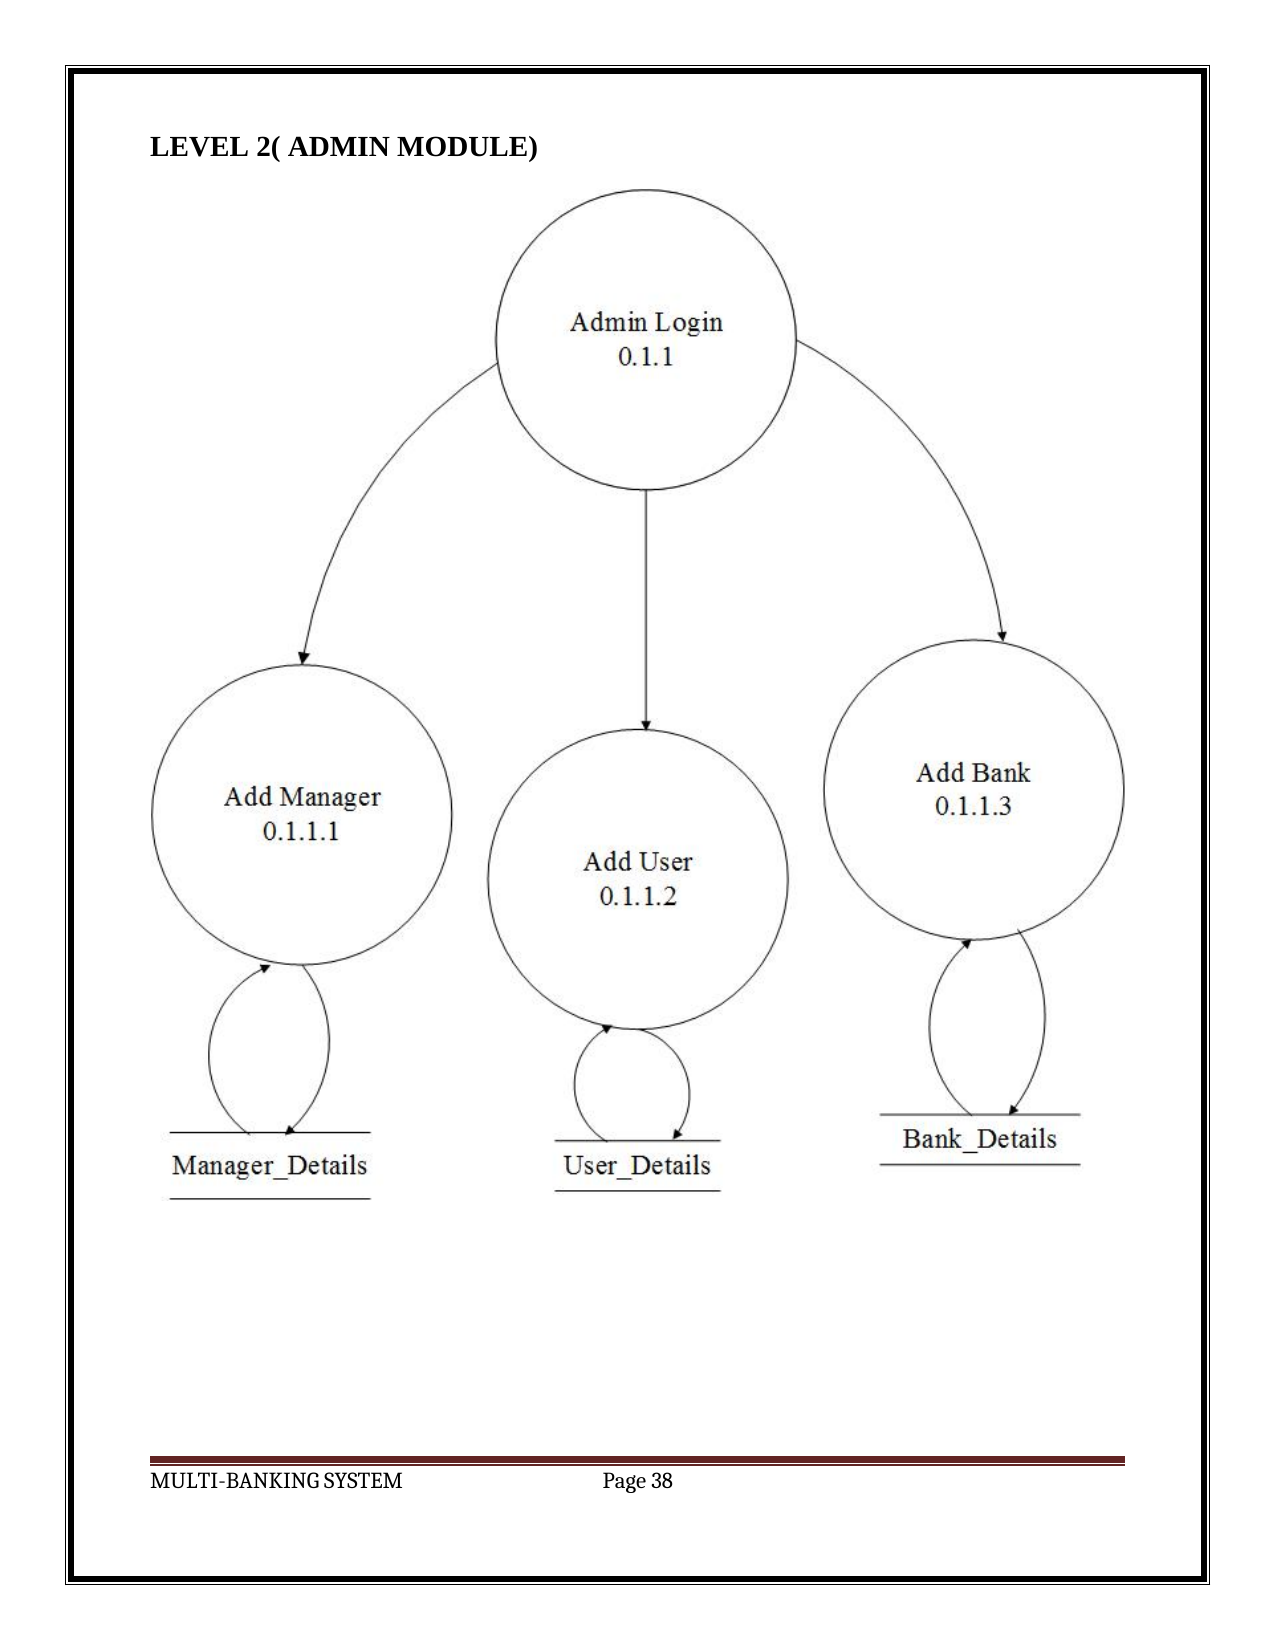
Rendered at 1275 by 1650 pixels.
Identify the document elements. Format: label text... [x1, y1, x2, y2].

text LEVEL 2( ADMIN MODULE) [150, 129, 1125, 162]
picture [150, 188, 1125, 1201]
